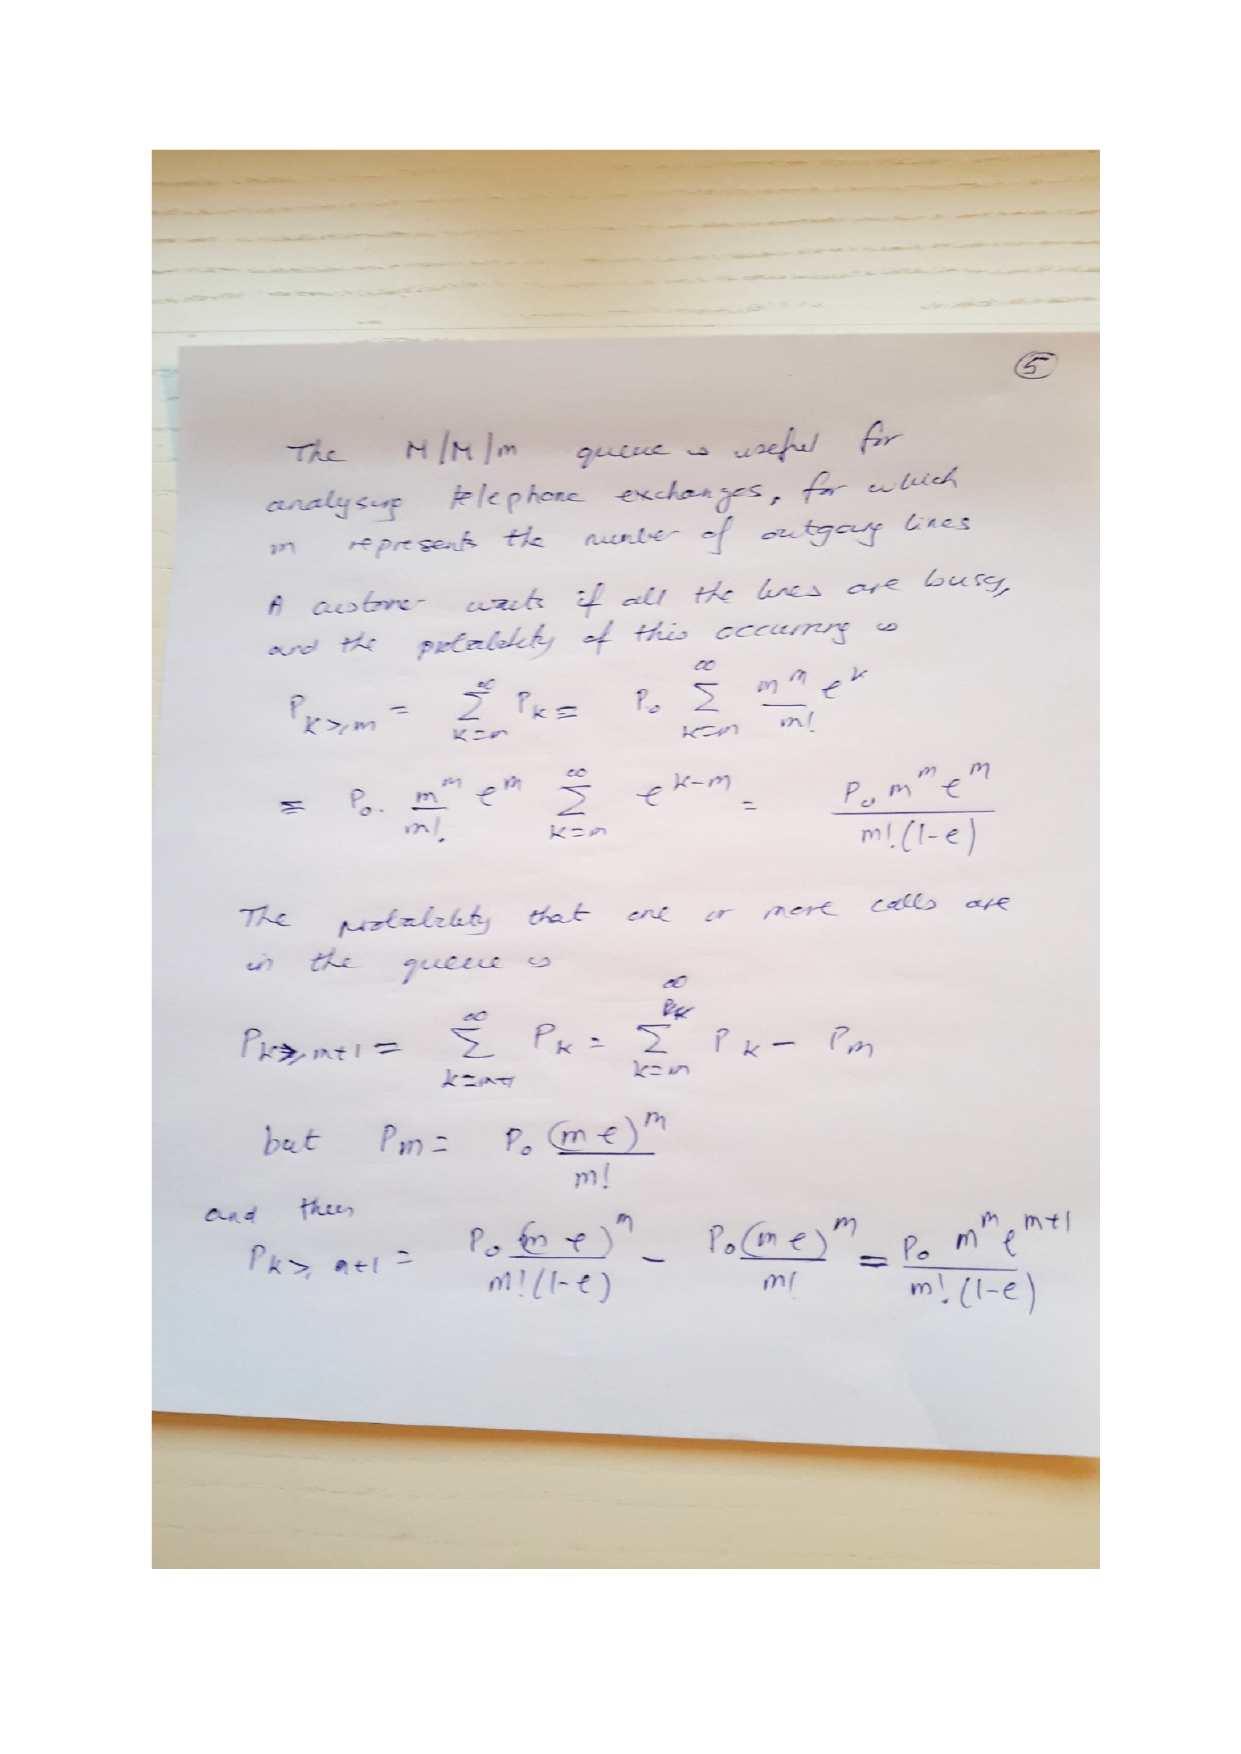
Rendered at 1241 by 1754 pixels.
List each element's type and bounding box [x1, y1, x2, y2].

picture [153, 151, 1098, 1569]
